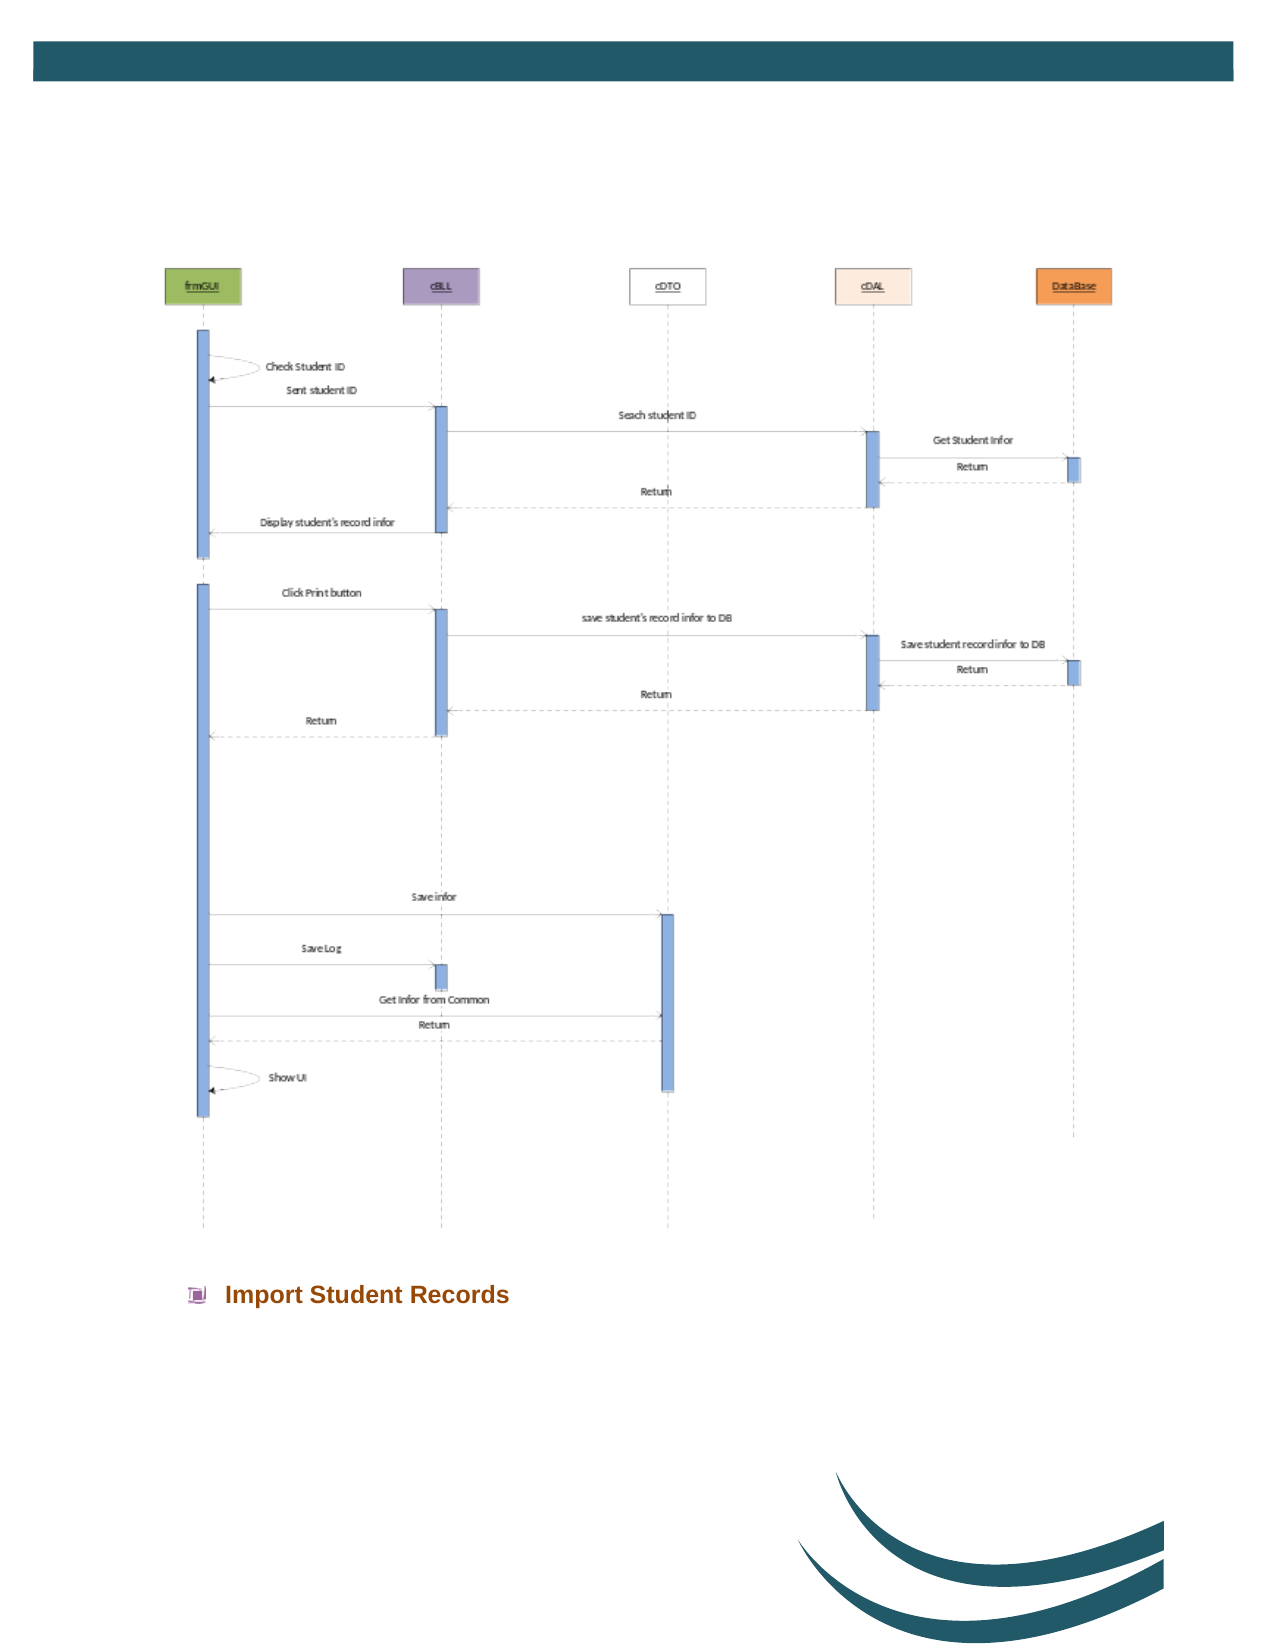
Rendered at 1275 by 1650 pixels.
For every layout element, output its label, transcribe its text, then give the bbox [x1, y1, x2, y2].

list Import Student Records [187, 1280, 1125, 1308]
picture [188, 1286, 206, 1304]
